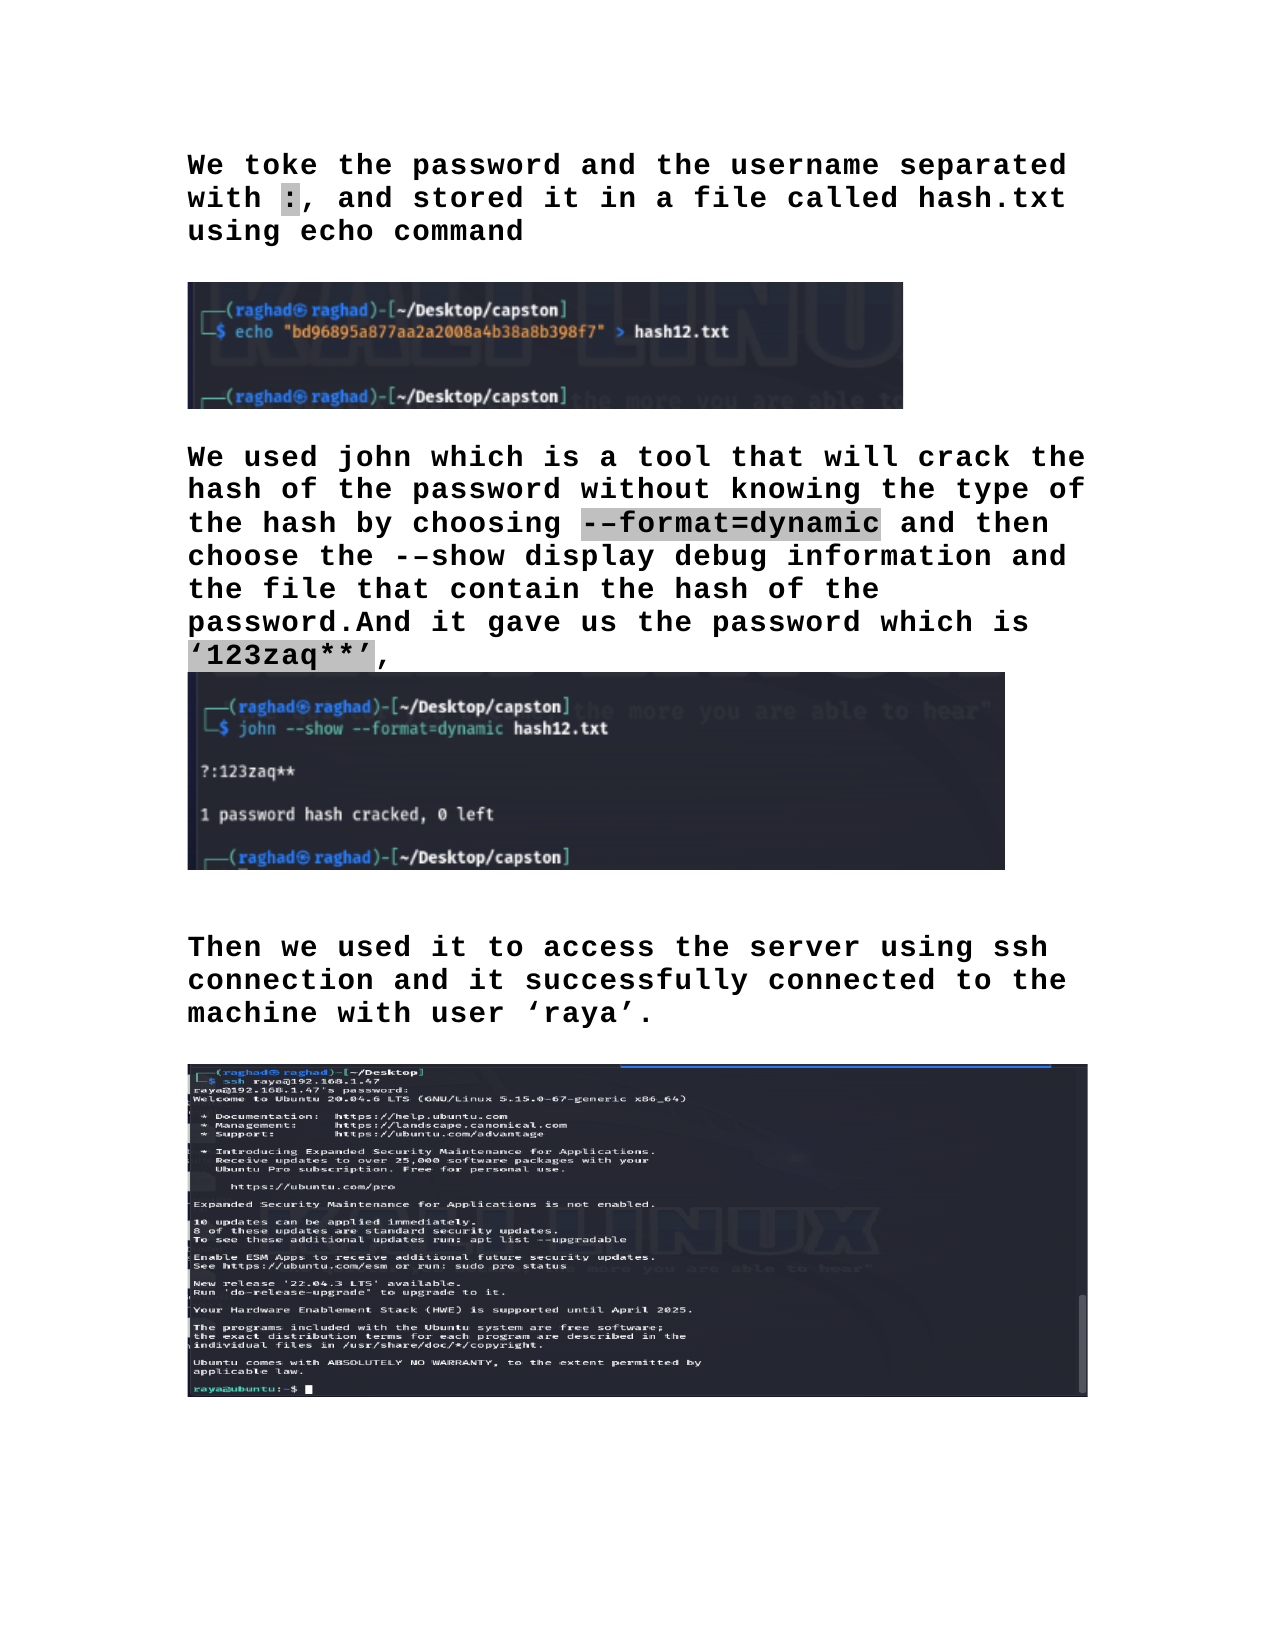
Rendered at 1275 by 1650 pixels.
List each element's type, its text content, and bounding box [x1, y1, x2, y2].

text We toke the password and the username separated with :, and stored it in a file called hash.txt using echo command [187, 150, 1087, 249]
picture [187, 282, 904, 409]
text We used john which is a tool that will crack the hash of the password without knowing the type of the hash by choosing -–format=dynamic and then choose the -–show display debug information and the file that contain the hash of the password.And it gave us the password which is ‘123zaq**’, [187, 442, 1087, 673]
picture [187, 672, 1005, 870]
text Then we used it to access the server using ssh connection and it successfully connected to the machine with user ‘raya’. [187, 932, 1087, 1031]
picture [187, 1064, 1088, 1397]
